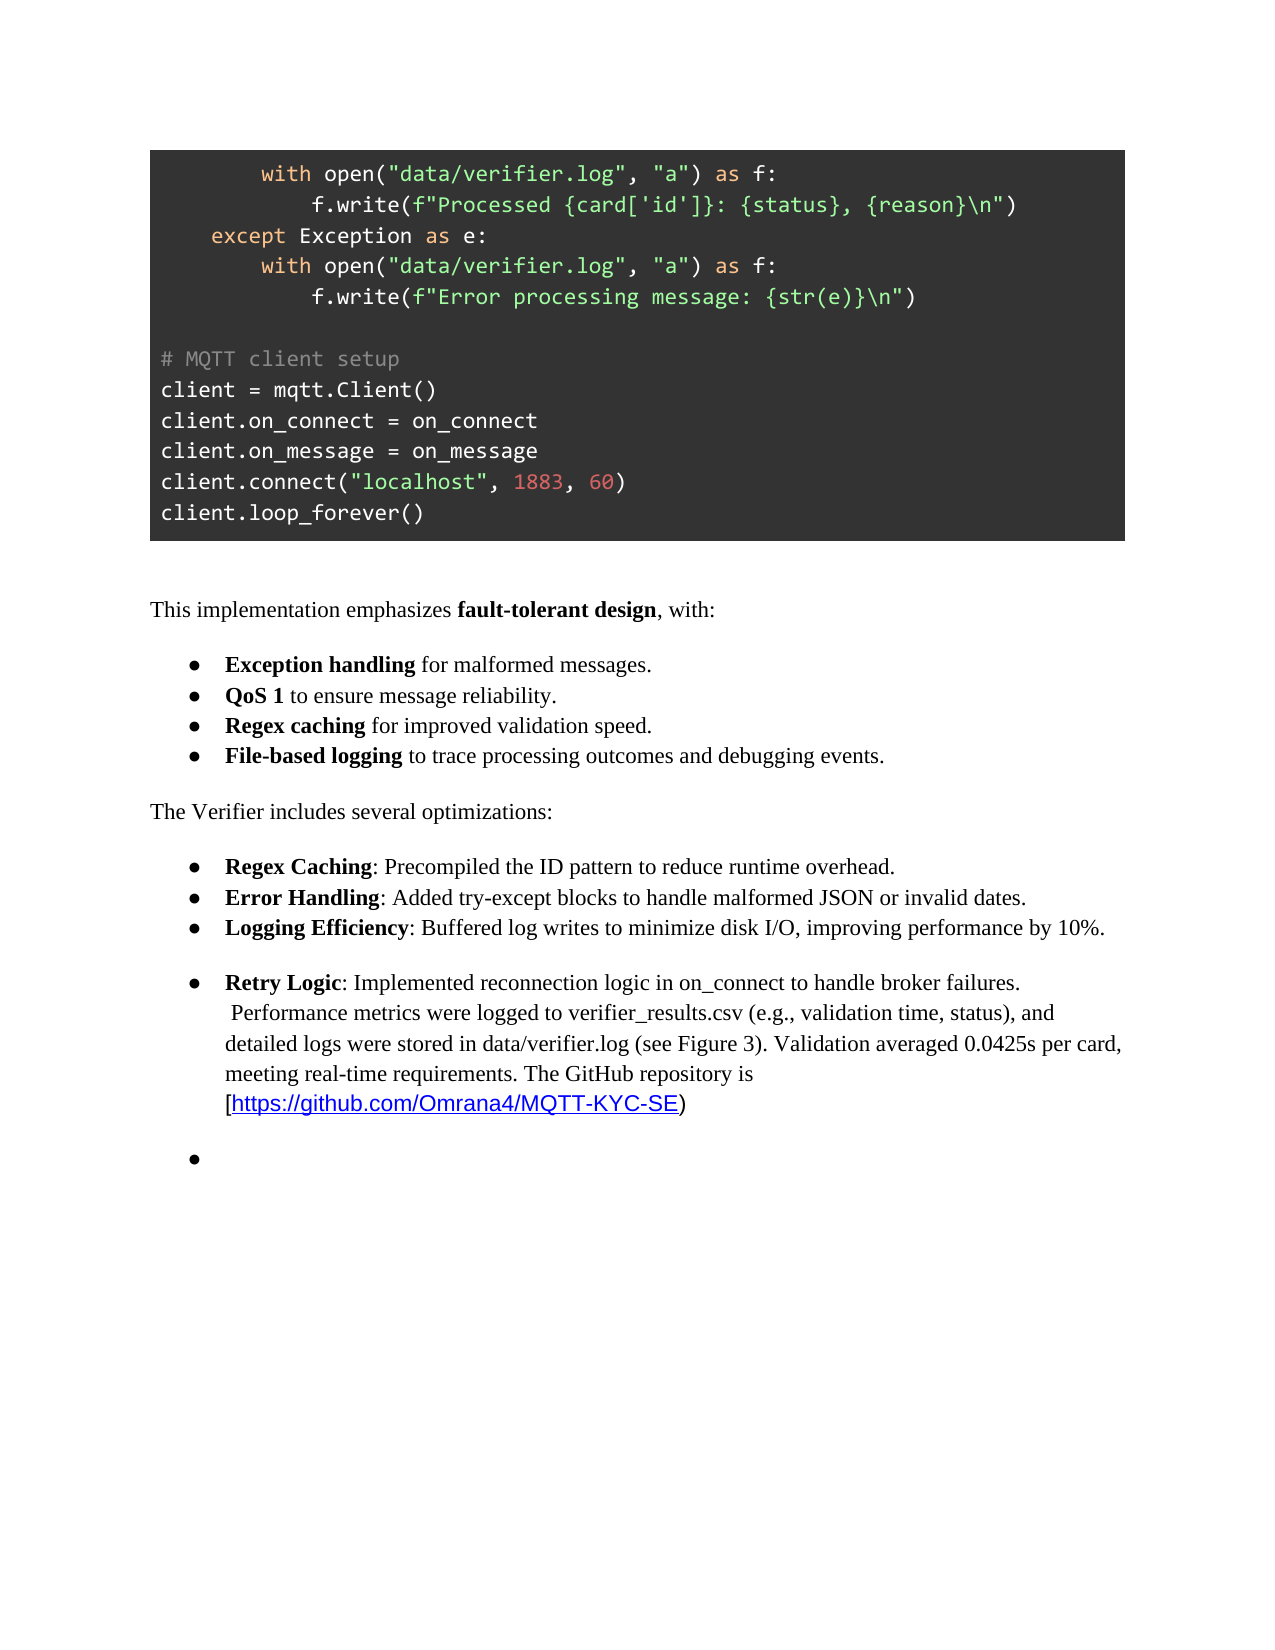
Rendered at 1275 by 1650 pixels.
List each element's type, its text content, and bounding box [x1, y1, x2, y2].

list Regex Caching: Precompiled the ID pattern to reduce runtime overhead. [187, 853, 1125, 879]
list File-based logging to trace processing outcomes and debugging events. [187, 742, 1125, 769]
list Exception handling for malformed messages. [187, 651, 1125, 678]
list QoS 1 to ensure message reliability. [187, 682, 1125, 708]
list Error Handling: Added try-except blocks to handle malformed JSON or invalid dates. [187, 883, 1125, 910]
list Retry Logic: Implemented reconnection logic in on_connect to handle broker failures. Performance metrics were logged to verifier_results.csv (e.g., validation time, status), and detailed logs were stored in data/verifier.log (see Figure 3). Validation averaged 0.0425s per card, meeting real-time requirements. The GitHub repository is [https://github.com/Omrana4/MQTT-KYC-SE) [187, 969, 1125, 1116]
list Logging Efficiency: Buffered log writes to minimize disk I/O, improving performance by 10%. [187, 914, 1125, 940]
text This implementation emphasizes fault-tolerant design, with: [150, 596, 1125, 622]
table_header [150, 150, 1125, 541]
list Regex caching for improved validation speed. [187, 712, 1125, 738]
text The Verifier includes several optimizations: [150, 798, 1125, 824]
